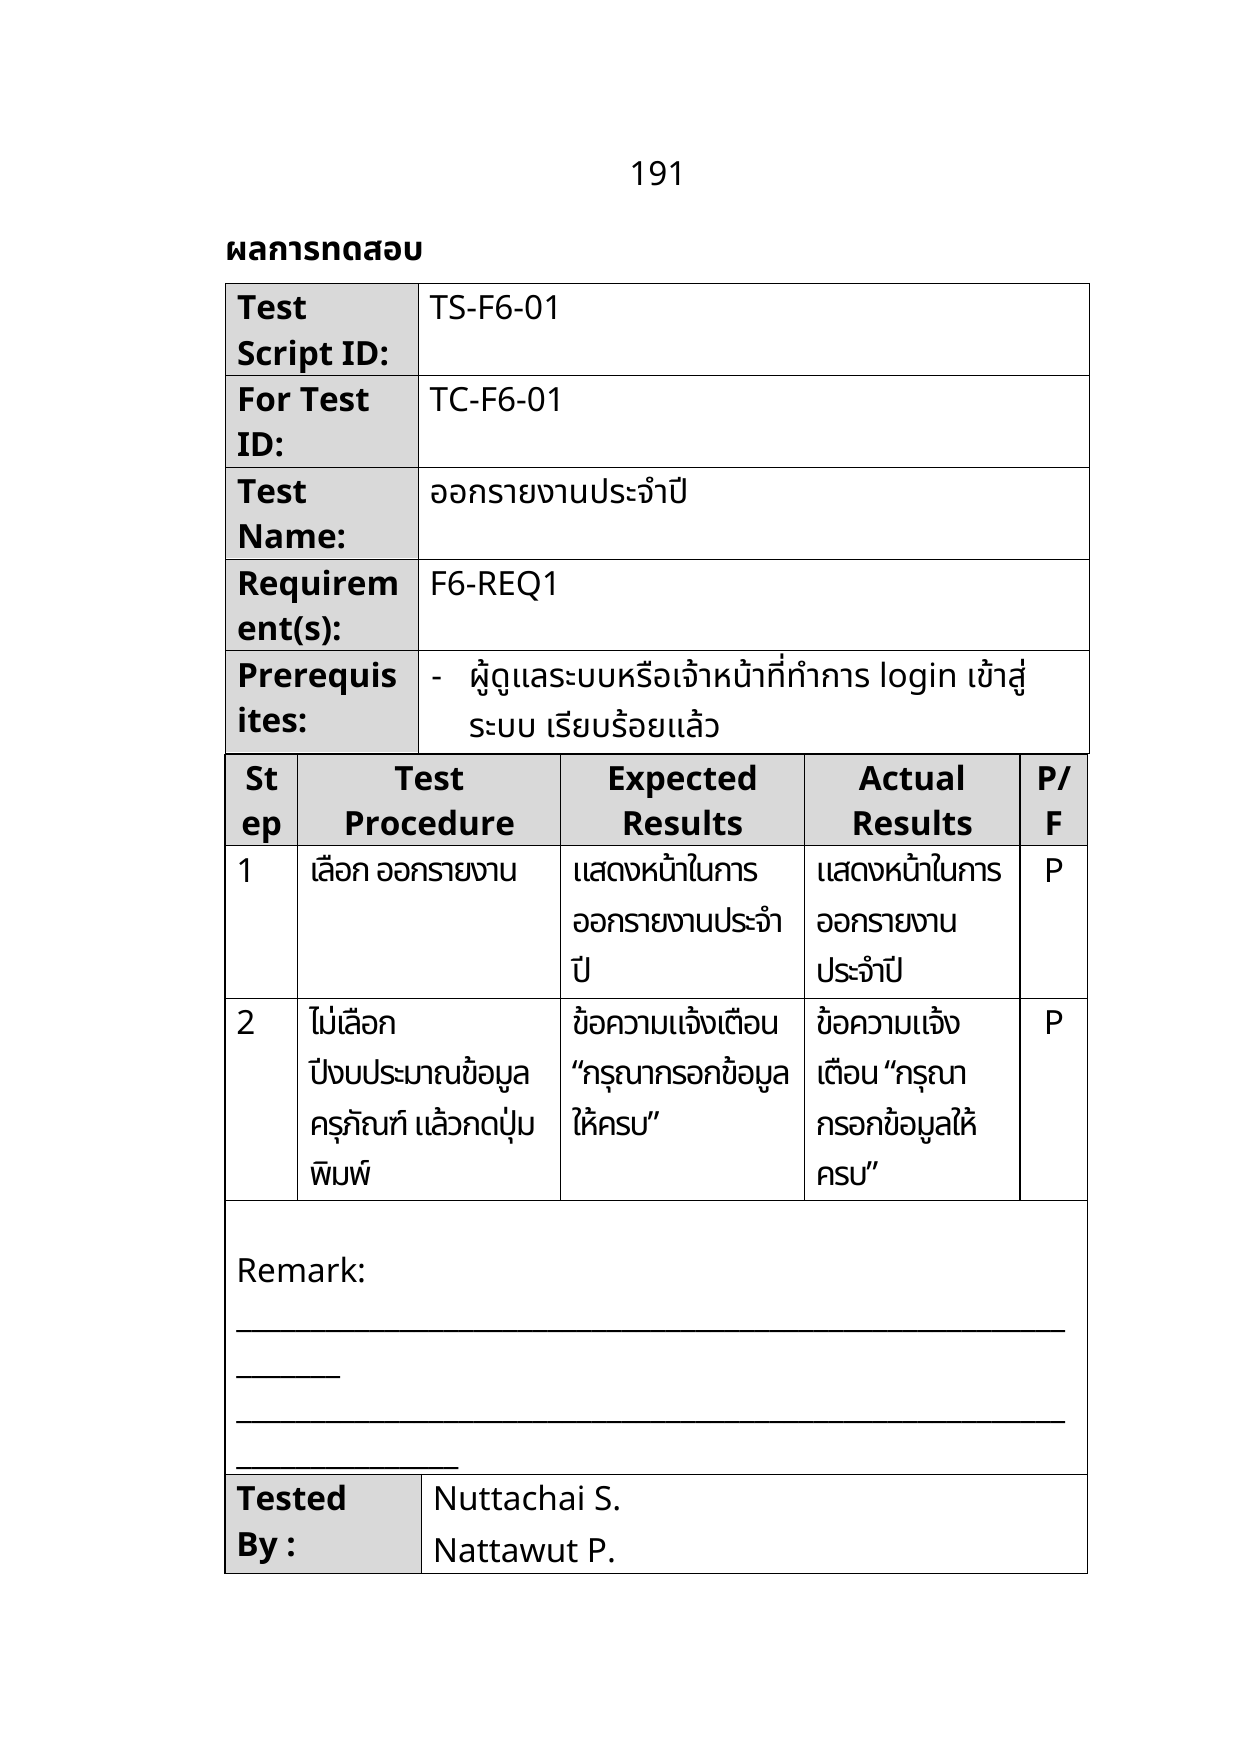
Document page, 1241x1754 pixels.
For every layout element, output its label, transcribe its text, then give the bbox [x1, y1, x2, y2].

table_cell P [1021, 846, 1087, 998]
table_cell ข้อความแจ้งเตือน “กรุณากรอกข้อมูลให้ครบ” [805, 999, 1019, 1200]
table_header Actual Results [805, 755, 1019, 845]
text ผลการทดสอบ [225, 225, 1090, 275]
table_header Expected Results [561, 755, 804, 845]
table_cell Remark: _______________________________________________________________ _______________________________________________________________________ [226, 1201, 1087, 1474]
table_header TS-F6-01 [419, 284, 1089, 375]
table_cell ข้อความแจ้งเตือน “กรุณากรอกข้อมูลให้ครบ” [561, 999, 804, 1200]
table_cell 1 [226, 846, 297, 998]
table_header Test Script ID: [226, 284, 418, 375]
table_header Test Procedure [298, 755, 560, 845]
table_cell ไม่เลือก ปีงบประมาณข้อมูลครุภัณฑ์ แล้วกดปุ่ม พิมพ์ [298, 999, 560, 1200]
table_header P/F [1021, 755, 1087, 845]
table_cell เลือก ออกรายงาน [298, 846, 560, 998]
table_header Step [226, 755, 297, 845]
table_cell แสดงหน้าในการออกรายงานประจำปี [805, 846, 1019, 998]
table_cell แสดงหน้าในการออกรายงานประจำปี [561, 846, 804, 998]
table_cell TC-F6-01 [419, 376, 1089, 467]
table_cell ออกรายงานประจำปี [419, 468, 1089, 558]
table_cell P [1021, 999, 1087, 1200]
table_cell ผู้ดูแลระบบหรือเจ้าหน้าที่ทำการ login เข้าสู่ระบบ เรียบร้อยแล้ว [419, 651, 1089, 752]
table_cell Nuttachai S. Nattawut P. [422, 1475, 1087, 1573]
table_cell Tested By : [226, 1475, 421, 1573]
table_cell F6-REQ1 [419, 560, 1089, 650]
table_cell Requirement(s): [226, 560, 418, 650]
table_cell 2 [226, 999, 297, 1200]
table_cell Prerequisites: [226, 651, 418, 752]
table_cell Test Name: [226, 468, 418, 558]
table_cell For Test ID: [226, 376, 418, 467]
